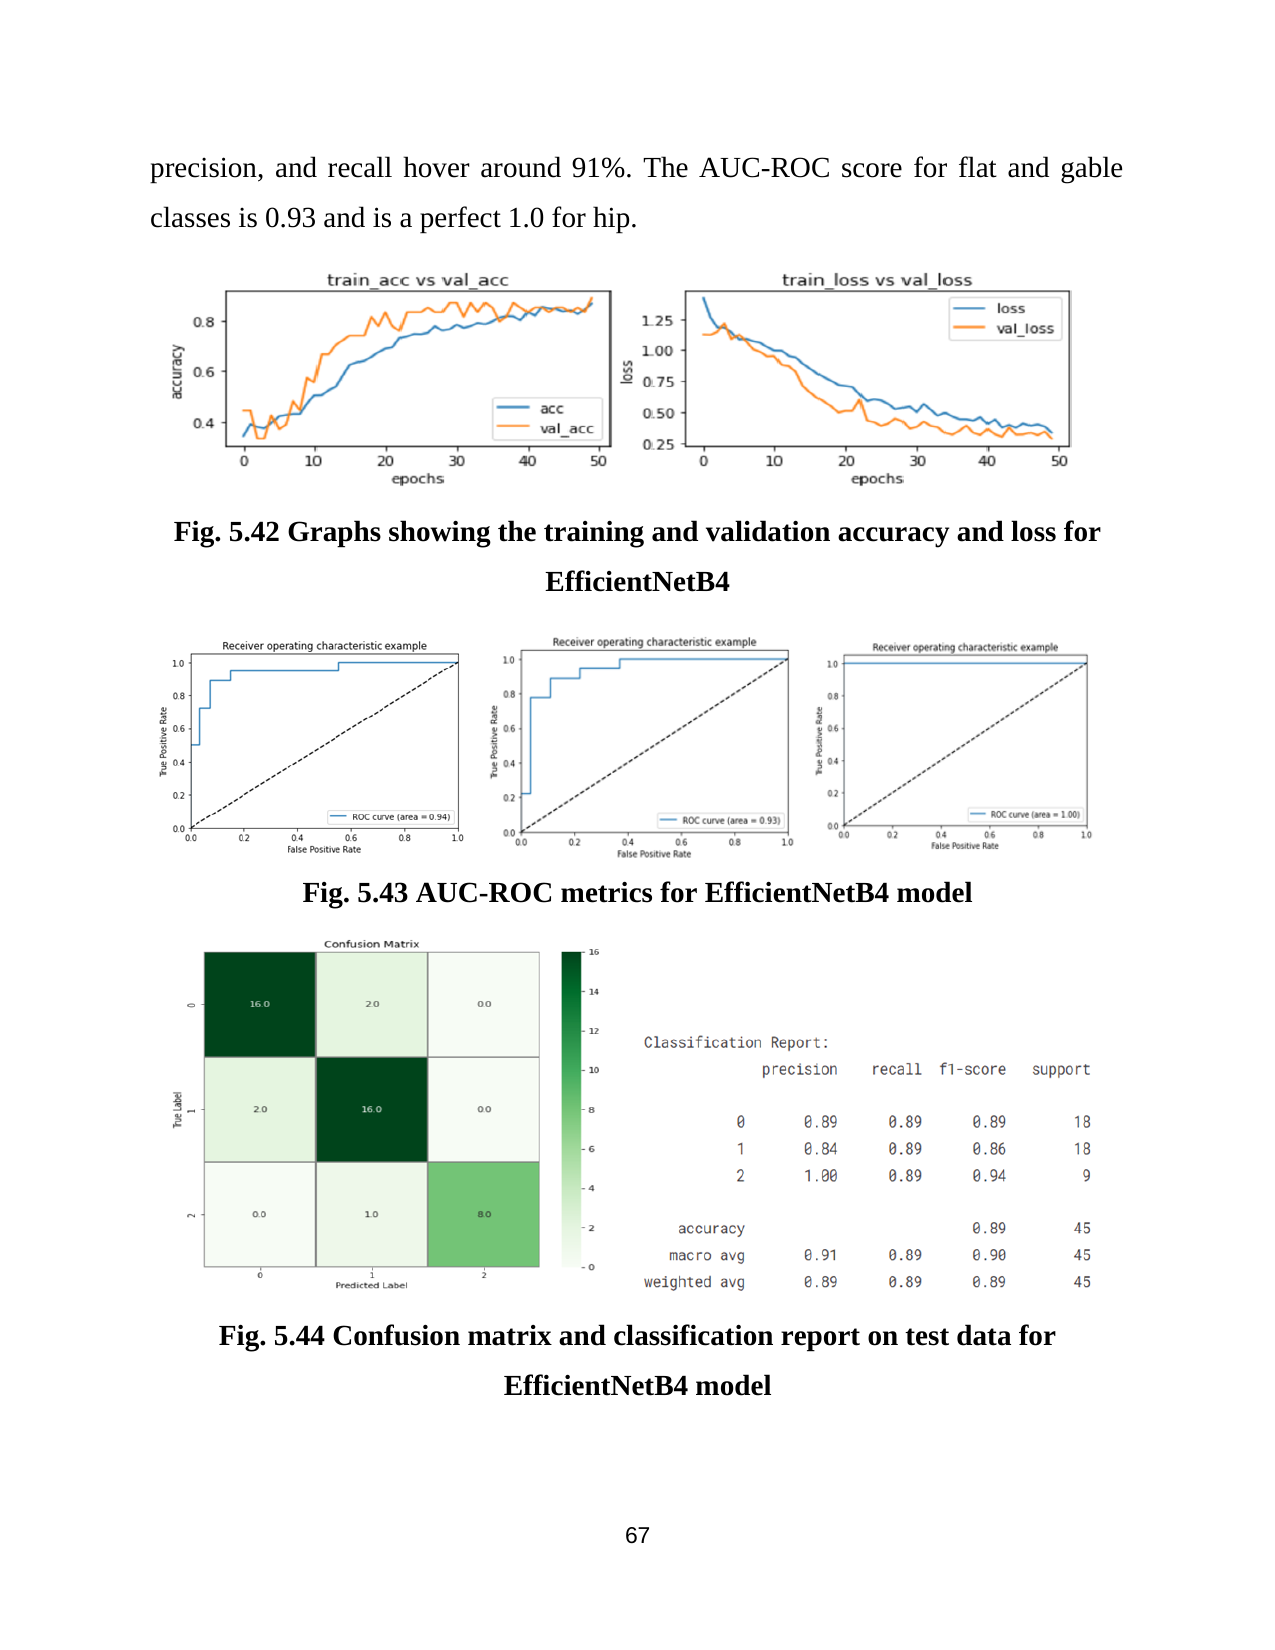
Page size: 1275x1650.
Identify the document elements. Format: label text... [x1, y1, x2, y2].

text Fig. 5.42 Graphs showing the training and validation accuracy and loss for EfficientNetB4 [150, 514, 1125, 598]
picture [150, 250, 1113, 501]
text Fig. 5.43 AUC-ROC metrics for EfficientNetB4 model [150, 875, 1125, 909]
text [150, 150, 1125, 234]
picture [150, 614, 1102, 863]
picture [624, 1017, 1109, 1302]
picture [150, 925, 618, 1302]
text Fig. 5.44 Confusion matrix and classification report on test data for EfficientNetB4 model [150, 1318, 1125, 1402]
